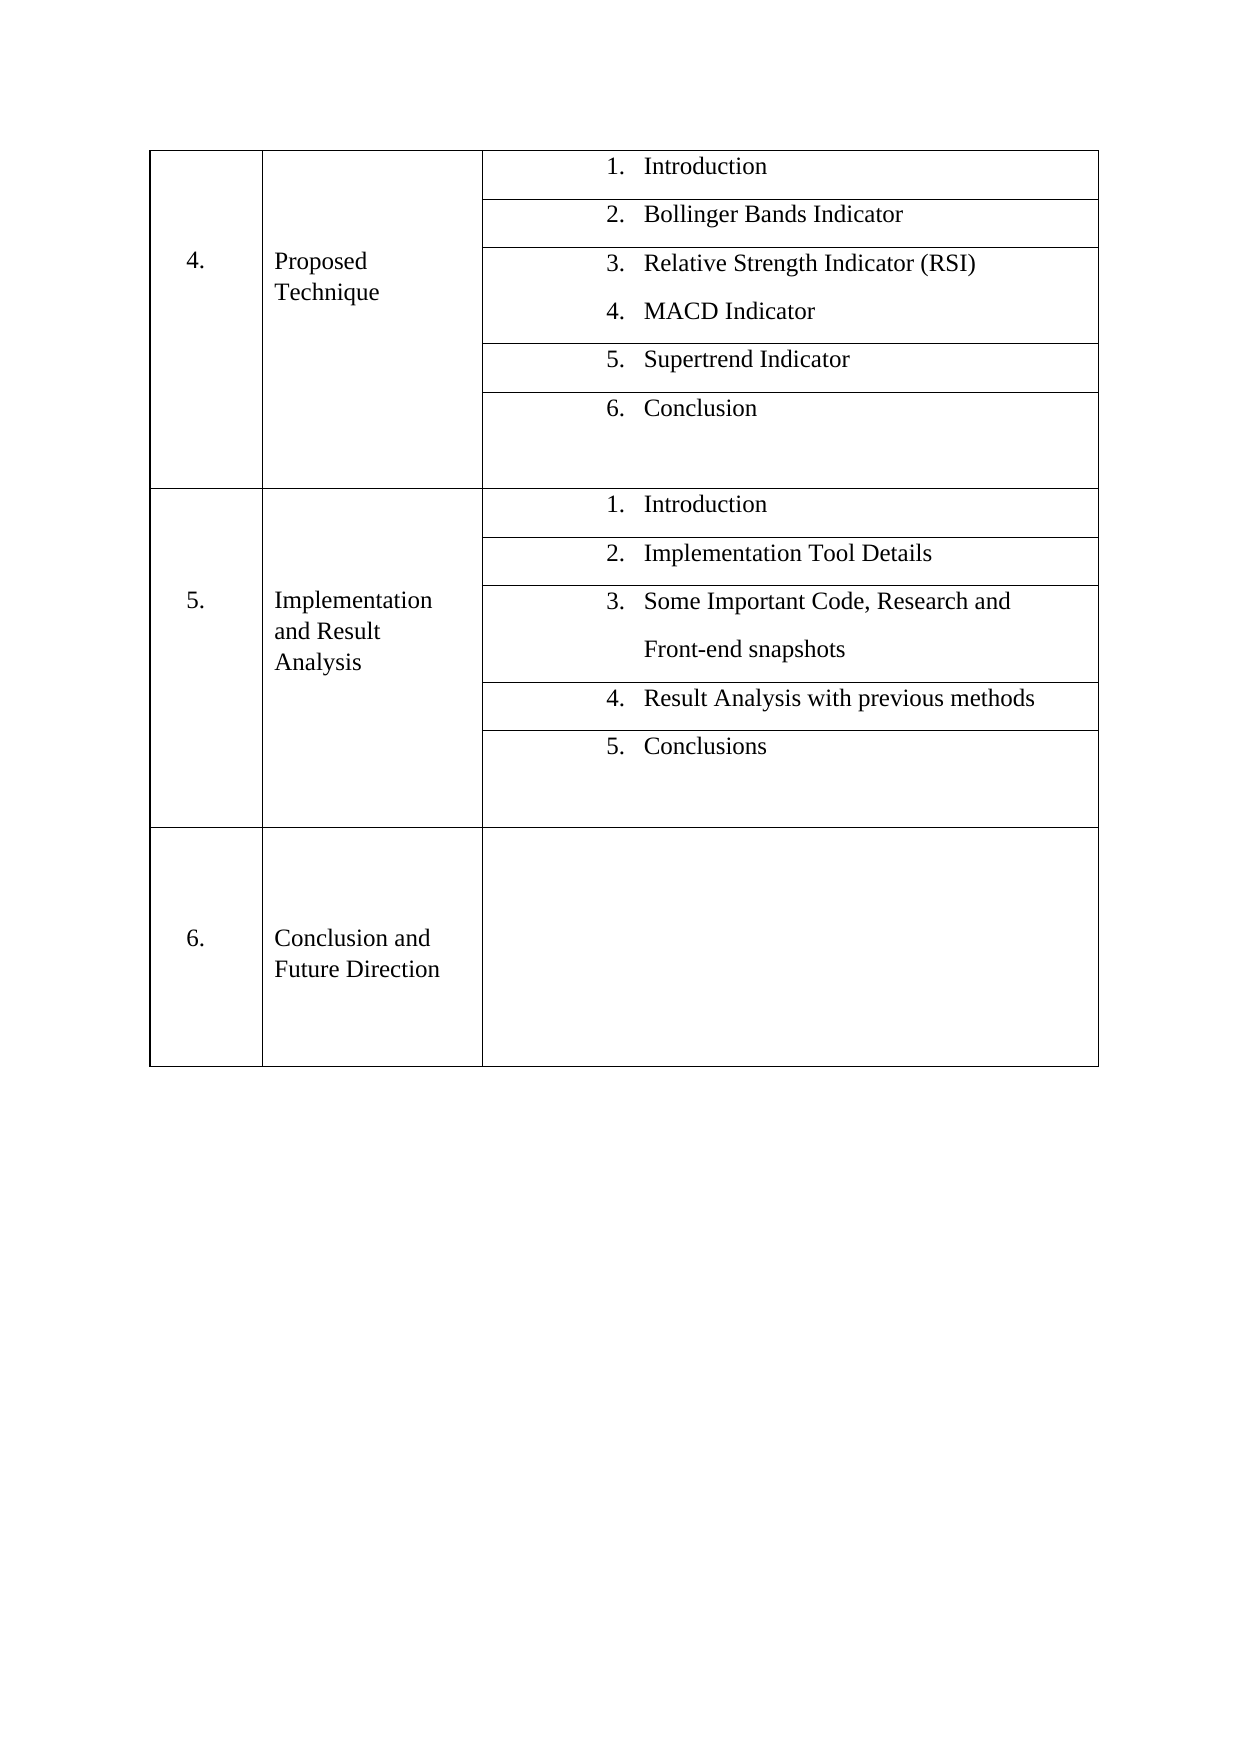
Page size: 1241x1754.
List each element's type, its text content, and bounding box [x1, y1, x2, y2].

table_cell Proposed Technique [263, 151, 482, 488]
table_cell 3. Some Important Code, Research and Front-end snapshots [483, 586, 1098, 682]
table_cell [483, 828, 1098, 1066]
table_cell 5. Conclusions [483, 731, 1098, 827]
table_cell 3. Relative Strength Indicator (RSI) 4. MACD Indicator [483, 248, 1098, 343]
table_cell 1. Introduction [483, 151, 1098, 198]
table_cell Conclusion and Future Direction [263, 828, 482, 1066]
table_cell 6. [151, 828, 262, 1066]
table_cell 4. [151, 151, 262, 488]
table_cell 6. Conclusion [483, 393, 1098, 488]
table_cell 2. Bollinger Bands Indicator [483, 200, 1098, 247]
table_cell 4. Result Analysis with previous methods [483, 683, 1098, 730]
table_cell Implementation and Result Analysis [263, 489, 482, 827]
table_cell 2. Implementation Tool Details [483, 538, 1098, 585]
table_cell 1. Introduction [483, 489, 1098, 537]
table_cell 5. Supertrend Indicator [483, 344, 1098, 392]
table_cell 5. [151, 489, 262, 827]
